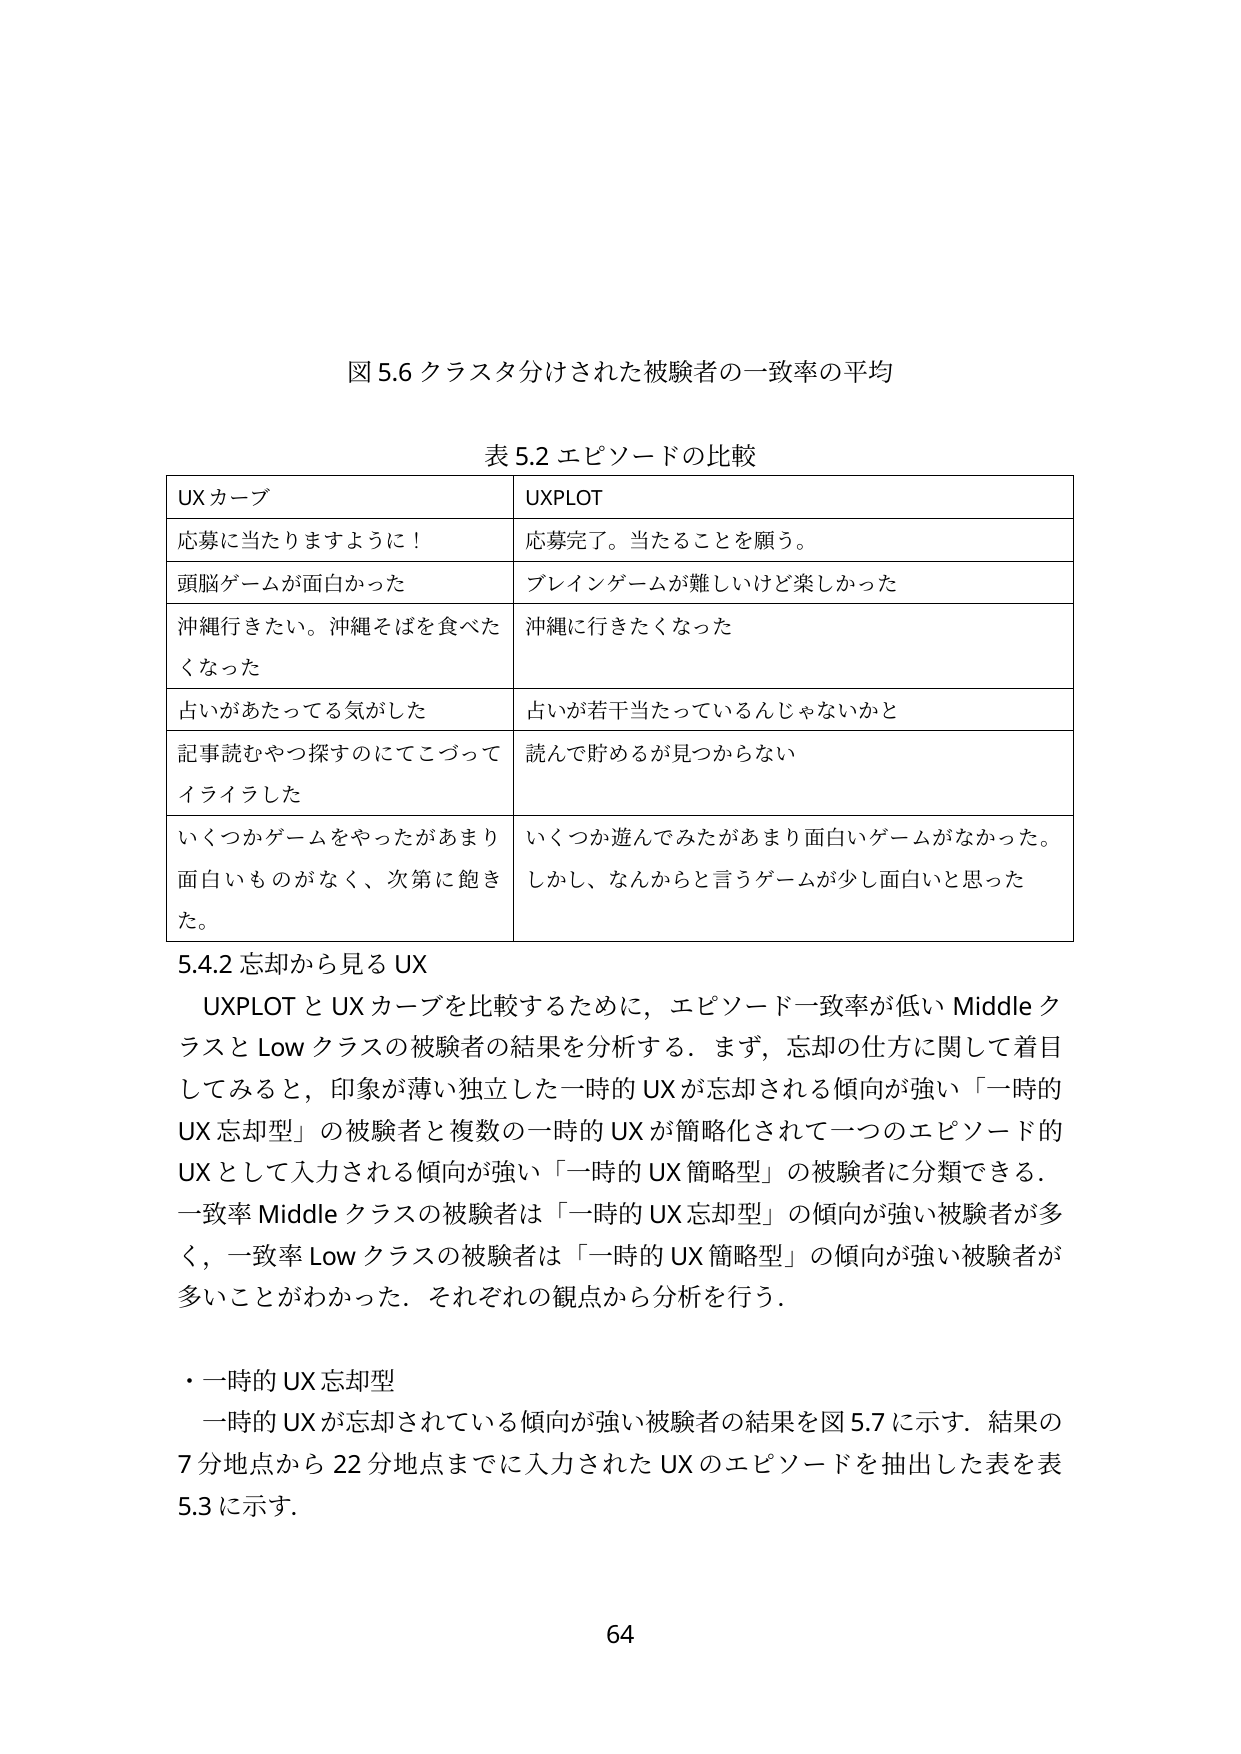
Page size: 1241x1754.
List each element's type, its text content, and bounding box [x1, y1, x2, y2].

text ・一時的UX忘却型 [177, 1358, 1063, 1400]
text 一時的UXが忘却されている傾向が強い被験者の結果を図5.7に示す．結果の7分地点から22分地点までに入力されたUXのエピソードを抽出した表を表5.3に示す． [177, 1400, 1063, 1525]
table_cell 記事読むやつ探すのにてこづってイライラした [167, 731, 513, 815]
table_cell 占いが若干当たっているんじゃないかと [514, 689, 1073, 730]
table_cell いくつか遊んでみたがあまり面白いゲームがなかった。しかし、なんからと言うゲームが少し面白いと思った [514, 816, 1073, 941]
table_cell 応募に当たりますように！ [167, 519, 513, 561]
table_cell 読んで貯めるが見つからない [514, 731, 1073, 815]
table_cell 沖縄行きたい。沖縄そばを食べたくなった [167, 604, 513, 688]
table_header UXPLOT [514, 476, 1073, 518]
table_cell 頭脳ゲームが面白かった [167, 562, 513, 603]
text 5.4.2 忘却から見るUX [177, 942, 1063, 983]
table_cell ブレインゲームが難しいけど楽しかった [514, 562, 1073, 603]
table_header UXカーブ [167, 476, 513, 518]
table_cell 沖縄に行きたくなった [514, 604, 1073, 688]
text UXPLOTとUXカーブを比較するために，エピソード一致率が低いMiddleクラスとLowクラスの被験者の結果を分析する．まず，忘却の仕方に関して着目してみると，印象が薄い独立した一時的UXが忘却される傾向が強い「一時的UX忘却型」の被験者と複数の一時的UXが簡略化されて一つのエピソード的UXとして入力される傾向が強い「一時的UX簡略型」の被験者に分類できる．一致率Middleクラスの被験者は「一時的UX忘却型」の傾向が強い被験者が多く，一致率Lowクラスの被験者は「一時的UX簡略型」の傾向が強い被験者が多いことがわかった．それぞれの観点から分析を行う． [177, 983, 1063, 1317]
table_cell 応募完了。当たることを願う。 [514, 519, 1073, 561]
table_cell 占いがあたってる気がした [167, 689, 513, 730]
text 図5.6 クラスタ分けされた被験者の一致率の平均 [177, 350, 1063, 392]
table_cell いくつかゲームをやったがあまり面白いものがなく、次第に飽きた。 [167, 816, 513, 941]
text 表5.2 エピソードの比較 [177, 433, 1063, 475]
